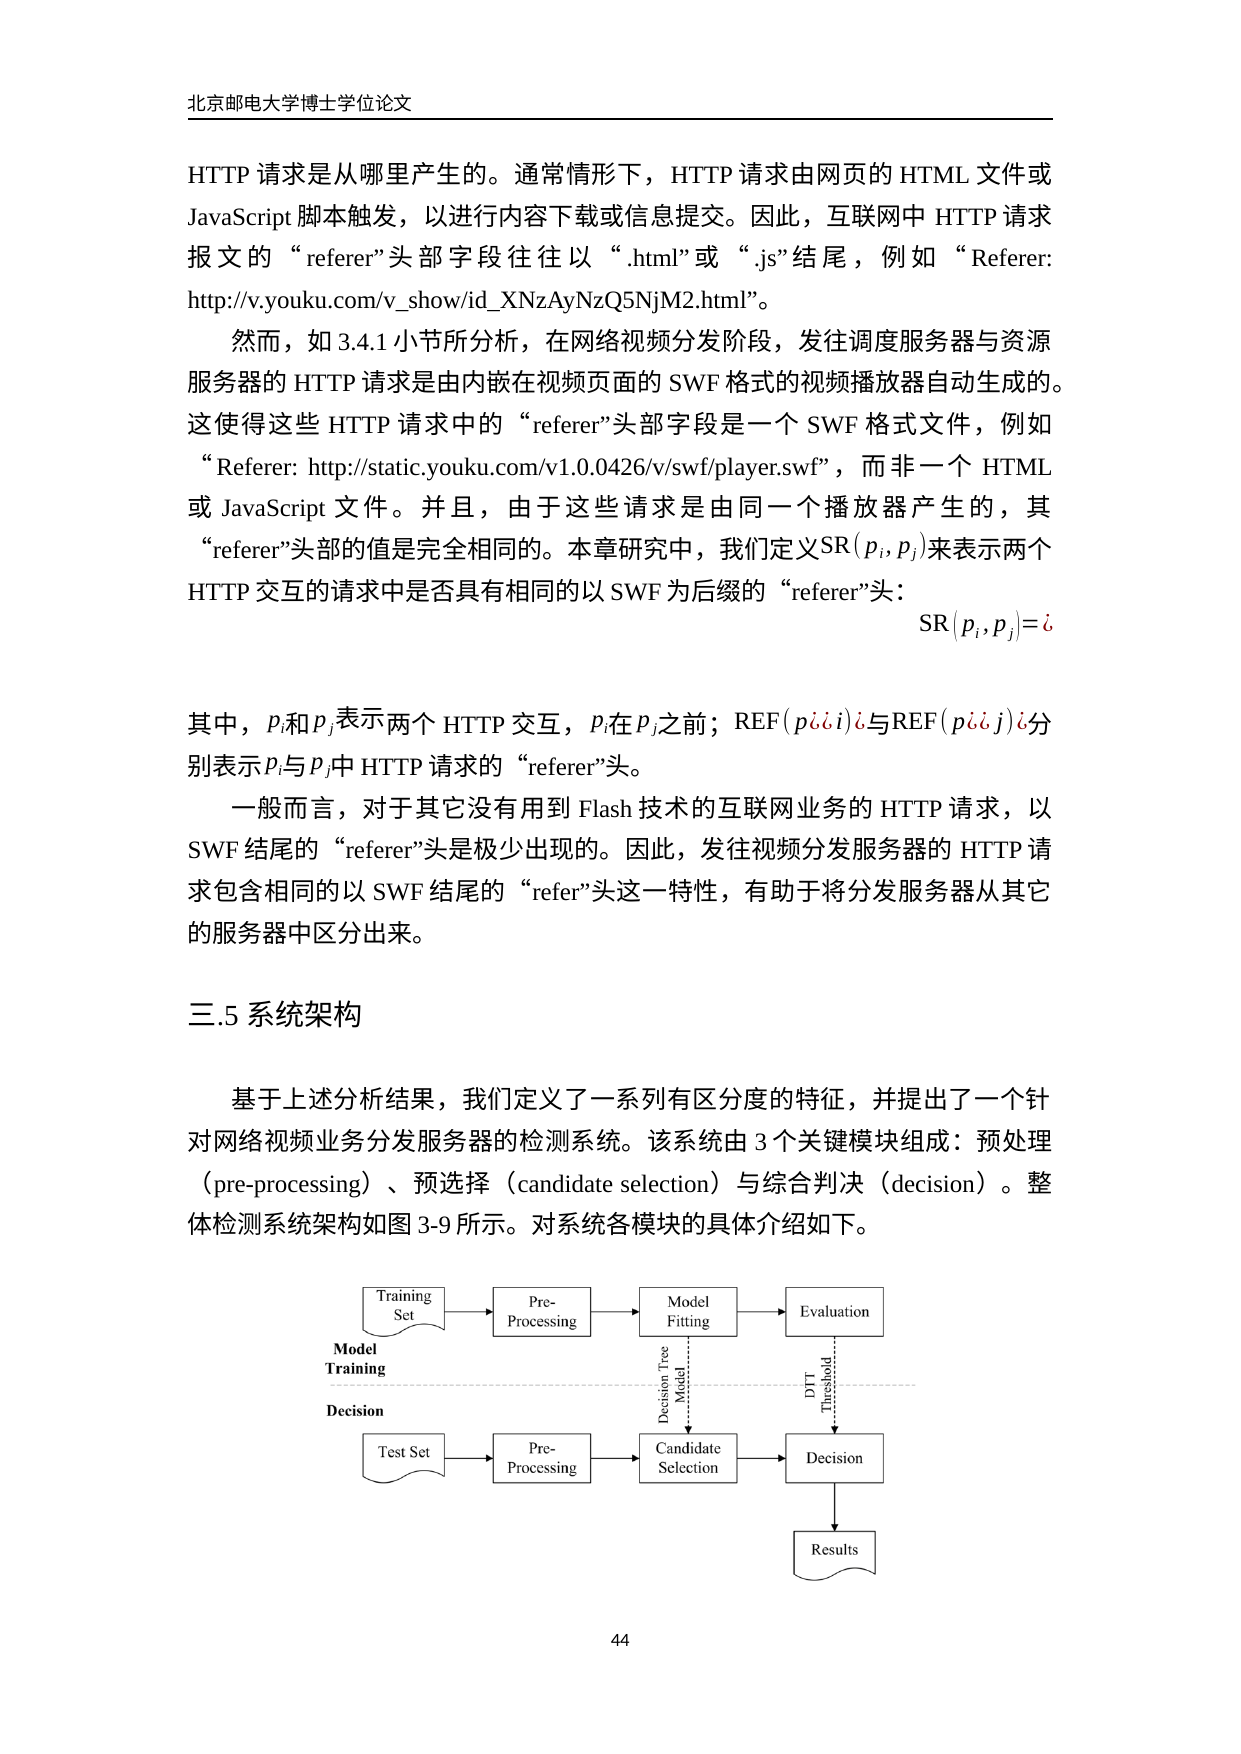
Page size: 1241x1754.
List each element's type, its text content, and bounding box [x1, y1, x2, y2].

text 一般而言，对于其它没有用到Flash技术的互联网业务的HTTP请求，以SWF结尾的“referer”头是极少出现的。因此，发往视频分发服务器的HTTP请求包含相同的以SWF结尾的“refer”头这一特性，有助于将分发服务器从其它的服务器中区分出来。 [187, 784, 1053, 951]
picture [325, 1283, 916, 1581]
text 基于上述分析结果，我们定义了一系列有区分度的特征，并提出了一个针对网络视频业务分发服务器的检测系统。该系统由3个关键模块组成：预处理（pre-processing）、预选择（candidate selection）与综合判决（decision）。整体检测系统架构如图3-9所示。对系统各模块的具体介绍如下。 [187, 1076, 1053, 1242]
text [187, 150, 1053, 317]
text 系统架构 [187, 992, 1053, 1034]
text 其中，和两个HTTP交互，在之前；与分别表示与中HTTP请求的“referer”头。 [187, 701, 1053, 784]
text 然而，如3.4.1小节所分析，在网络视频分发阶段，发往调度服务器与资源服务器的HTTP请求是由内嵌在视频页面的SWF格式的视频播放器自动生成的。这使得这些HTTP请求中的“referer”头部字段是一个SWF格式文件，例如“Referer: http://static.youku.com/v1.0.0426/v/swf/player.swf”，而非一个HTML或JavaScript文件。并且，由于这些请求是由同一个播放器产生的，其“referer”头部的值是完全相同的。本章研究中，我们定义来表示两个HTTP交互的请求中是否具有相同的以SWF为后缀的“referer”头： [187, 317, 1053, 608]
